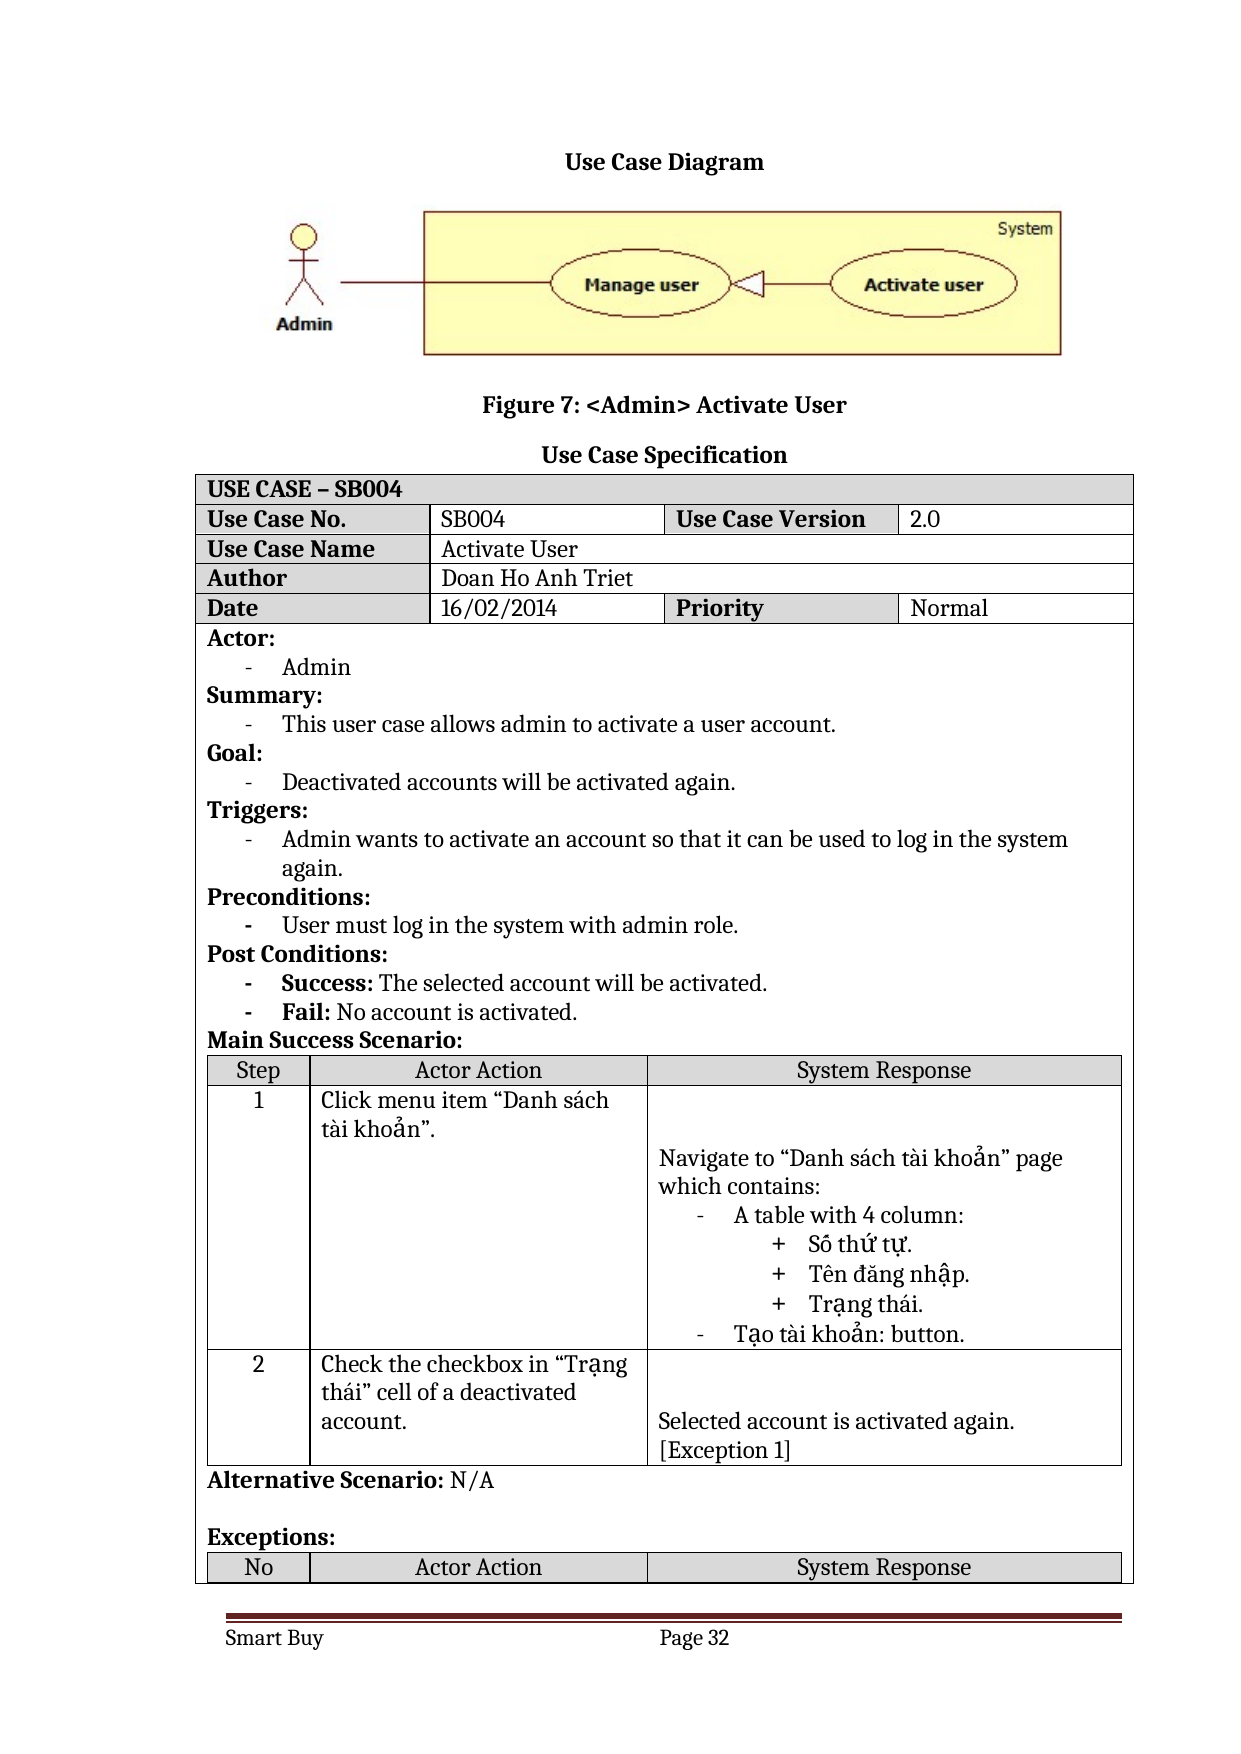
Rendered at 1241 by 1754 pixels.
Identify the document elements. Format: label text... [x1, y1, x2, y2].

table_cell Date [196, 594, 429, 623]
table_cell 2.0 [899, 505, 1133, 533]
text Figure 7: <Admin> Activate User [207, 391, 1122, 420]
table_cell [196, 624, 1133, 1583]
picture [236, 180, 1093, 387]
table_cell Use Case Version [665, 505, 898, 533]
table_cell Normal [899, 594, 1133, 623]
table_cell SB004 [431, 505, 664, 533]
table_cell Use Case Name [196, 535, 429, 563]
subtitle Use Case Specification [207, 441, 1122, 469]
table_cell Priority [665, 594, 898, 623]
table_cell Use Case No. [196, 505, 429, 533]
table_cell Author [196, 564, 429, 593]
table_cell Activate User [431, 535, 1133, 563]
table_cell 16/02/2014 [431, 594, 664, 623]
table_header USE CASE – SB004 [196, 475, 1133, 504]
table_cell Doan Ho Anh Triet [431, 564, 1133, 593]
